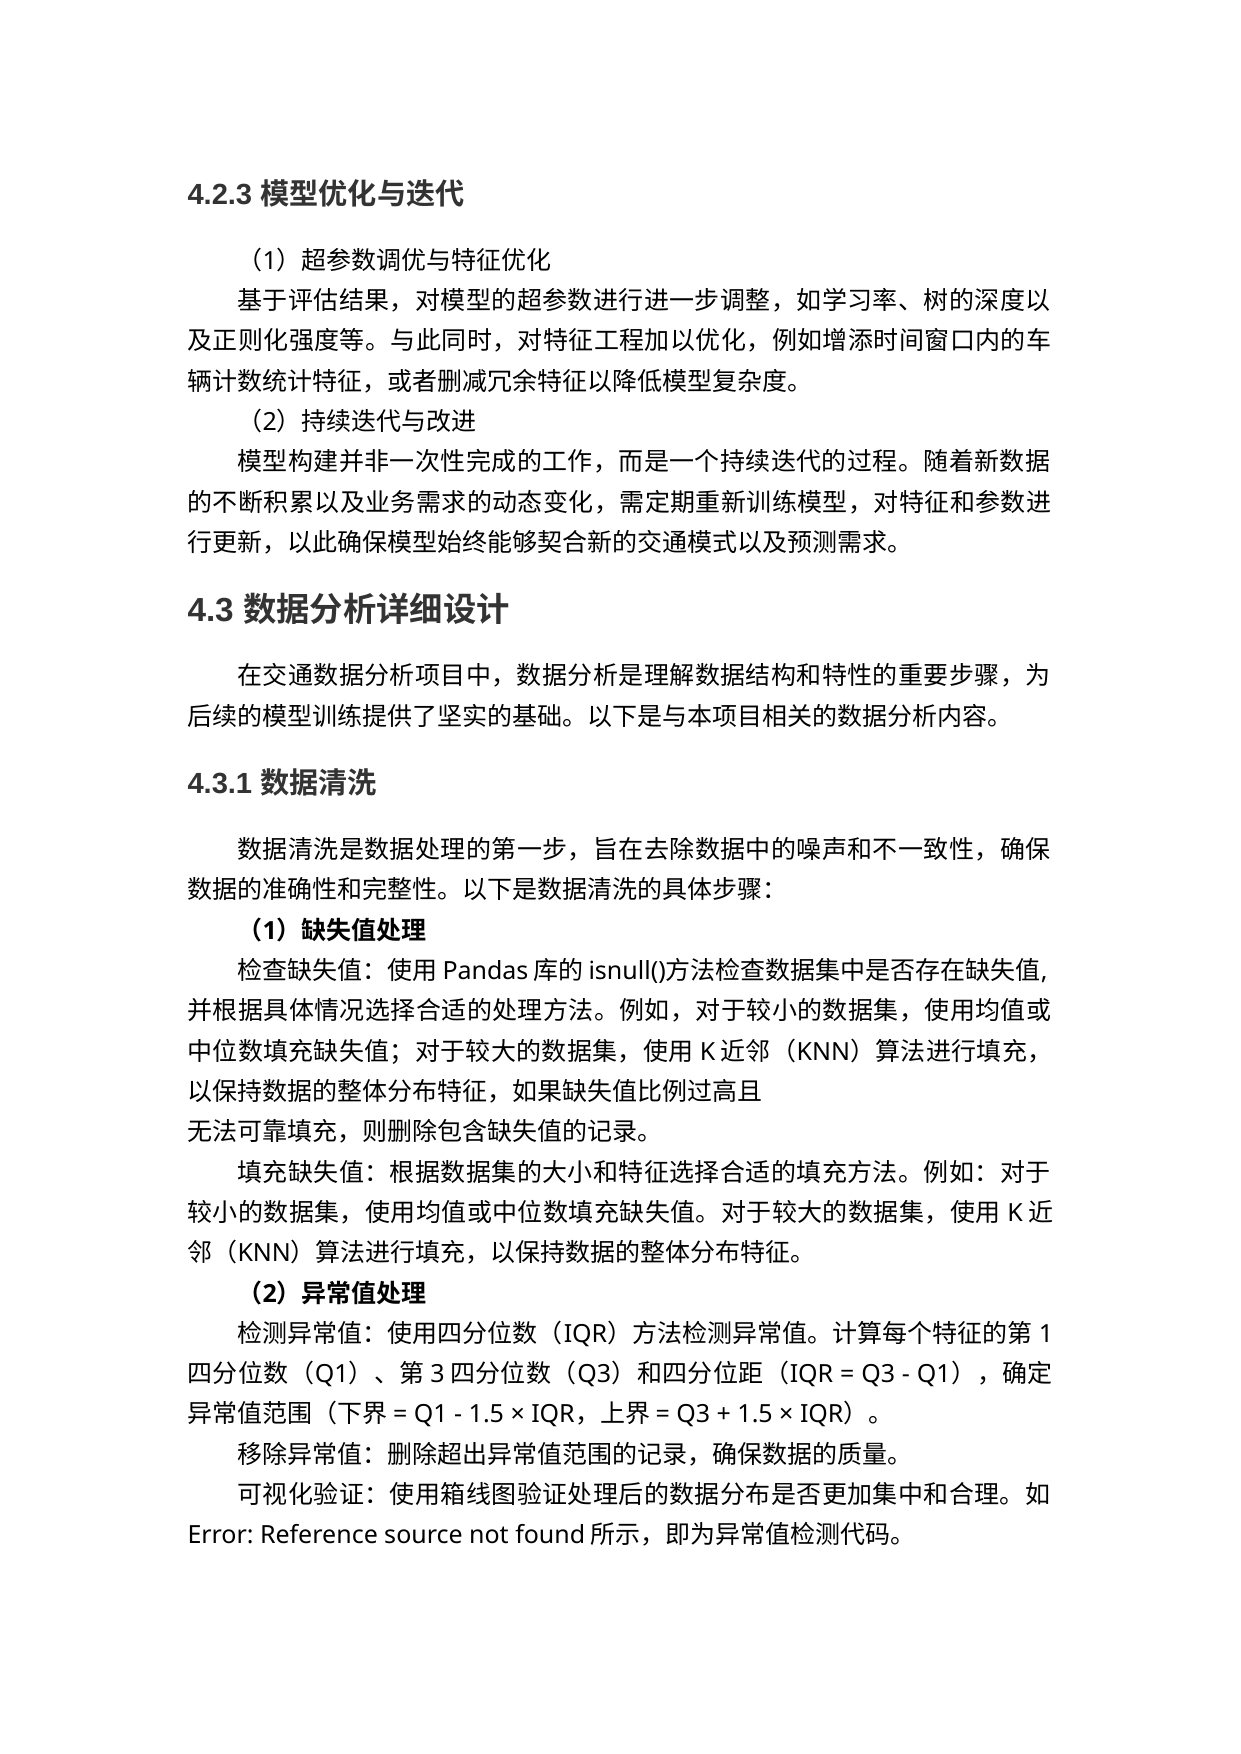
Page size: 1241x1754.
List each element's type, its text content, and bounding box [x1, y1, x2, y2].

text （2）异常值处理 [187, 1271, 1053, 1311]
text 检测异常值：使用四分位数（IQR）方法检测异常值。计算每个特征的第1四分位数（Q1）、第3四分位数（Q3）和四分位距（IQR = Q3 - Q1），确定异常值范围（下界 = Q1 - 1.5 × IQR，上界 = Q3 + 1.5 × IQR）。 [187, 1311, 1053, 1432]
text （1）超参数调优与特征优化​ [187, 238, 1053, 278]
text 在交通数据分析项目中，数据分析是理解数据结构和特性的重要步骤，为后续的模型训练提供了坚实的基础。以下是与本项目相关的数据分析内容。 [187, 654, 1053, 734]
text 检查缺失值：使用Pandas库的isnull()方法检查数据集中是否存在缺失值, [187, 948, 1053, 989]
text 填充缺失值：根据数据集的大小和特征选择合适的填充方法。例如：对于较小的数据集，使用均值或中位数填充缺失值。对于较大的数据集，使用K近邻（KNN）算法进行填充，以保持数据的整体分布特征。 [187, 1150, 1053, 1271]
text 模型构建并非一次性完成的工作，而是一个持续迭代的过程。随着新数据的不断积累以及业务需求的动态变化，需定期重新训练模型，对特征和参数进行更新，以此确保模型始终能够契合新的交通模式以及预测需求。​ [187, 440, 1053, 561]
text 无法可靠填充，则删除包含缺失值的记录。 [187, 1110, 1053, 1150]
text 数据清洗是数据处理的第一步，旨在去除数据中的噪声和不一致性，确保数据的准确性和完整性。以下是数据清洗的具体步骤： [187, 828, 1053, 908]
subtitle 4.3 数据分析详细设计 [187, 567, 1053, 648]
text 并根据具体情况选择合适的处理方法。例如，对于较小的数据集，使用均值或中位数填充缺失值；对于较大的数据集，使用K近邻（KNN）算法进行填充，以保持数据的整体分布特征，如果缺失值比例过高且 [187, 989, 1053, 1110]
text 移除异常值：删除超出异常值范围的记录，确保数据的质量。 [187, 1432, 1053, 1473]
text 基于评估结果，对模型的超参数进行进一步调整，如学习率、树的深度以及正则化强度等。与此同时，对特征工程加以优化，例如增添时间窗口内的车辆计数统计特征，或者删减冗余特征以降低模型复杂度。​ [187, 278, 1053, 399]
subtitle 4.2.3 模型优化与迭代 [187, 151, 1053, 232]
text （2）持续迭代与改进​ [187, 399, 1053, 440]
text （1）缺失值处理 [187, 908, 1053, 948]
subtitle 4.3.1 数据清洗 [187, 741, 1053, 821]
